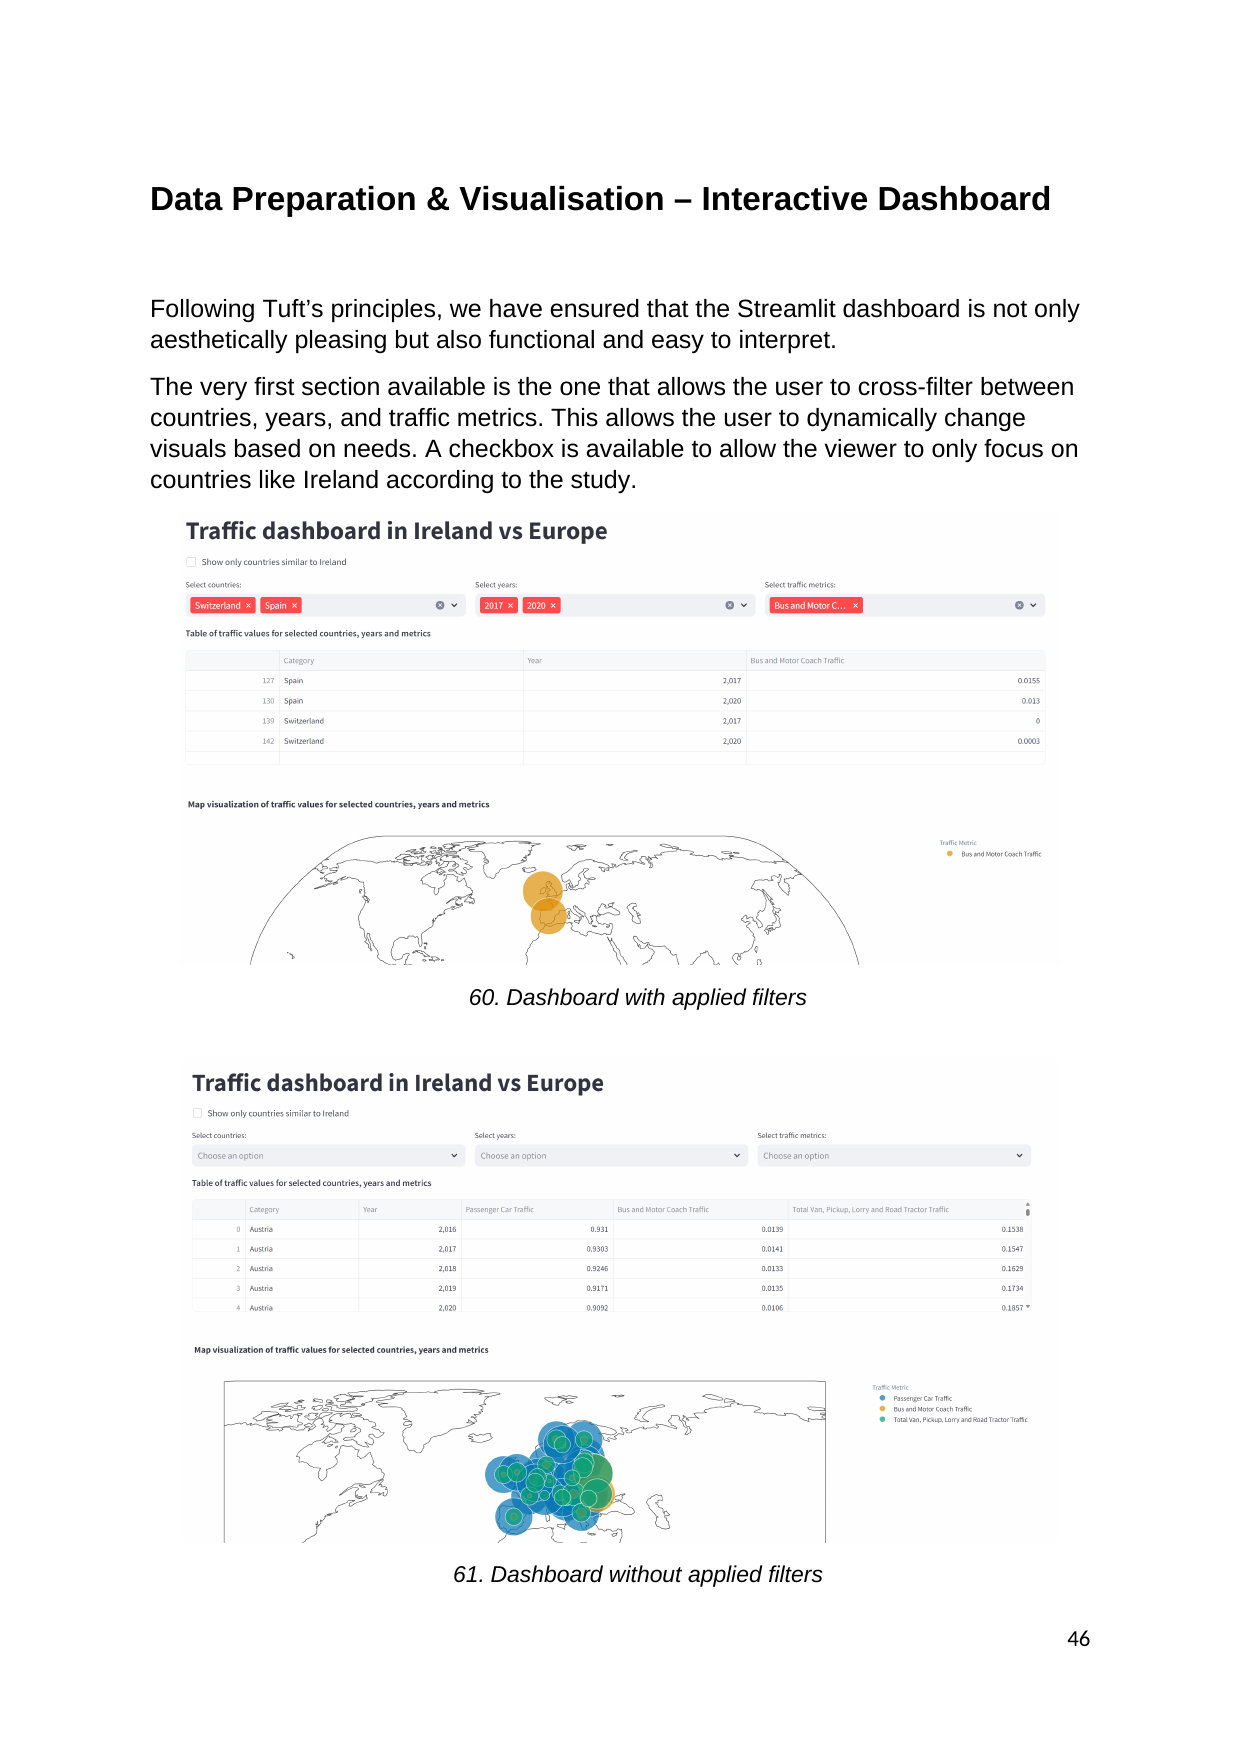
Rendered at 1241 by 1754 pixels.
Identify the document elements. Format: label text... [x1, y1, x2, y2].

list Dashboard with applied filters [187, 984, 1090, 1010]
text The very first section available is the one that allows the user to cross-filter between countries, years, and traffic metrics. This allows the user to dynamically change visuals based on needs. A checkbox is available to allow the viewer to only focus on countries like Ireland according to the study. [150, 372, 1090, 494]
list Dashboard without applied filters [187, 1561, 1090, 1587]
picture [178, 513, 1063, 965]
subtitle Data Preparation & Visualisation – Interactive Dashboard [150, 179, 1090, 218]
picture [182, 1057, 1058, 1543]
text Following Tuft’s principles, we have ensured that the Streamlit dashboard is not only aesthetically pleasing but also functional and easy to interpret. [150, 294, 1090, 353]
